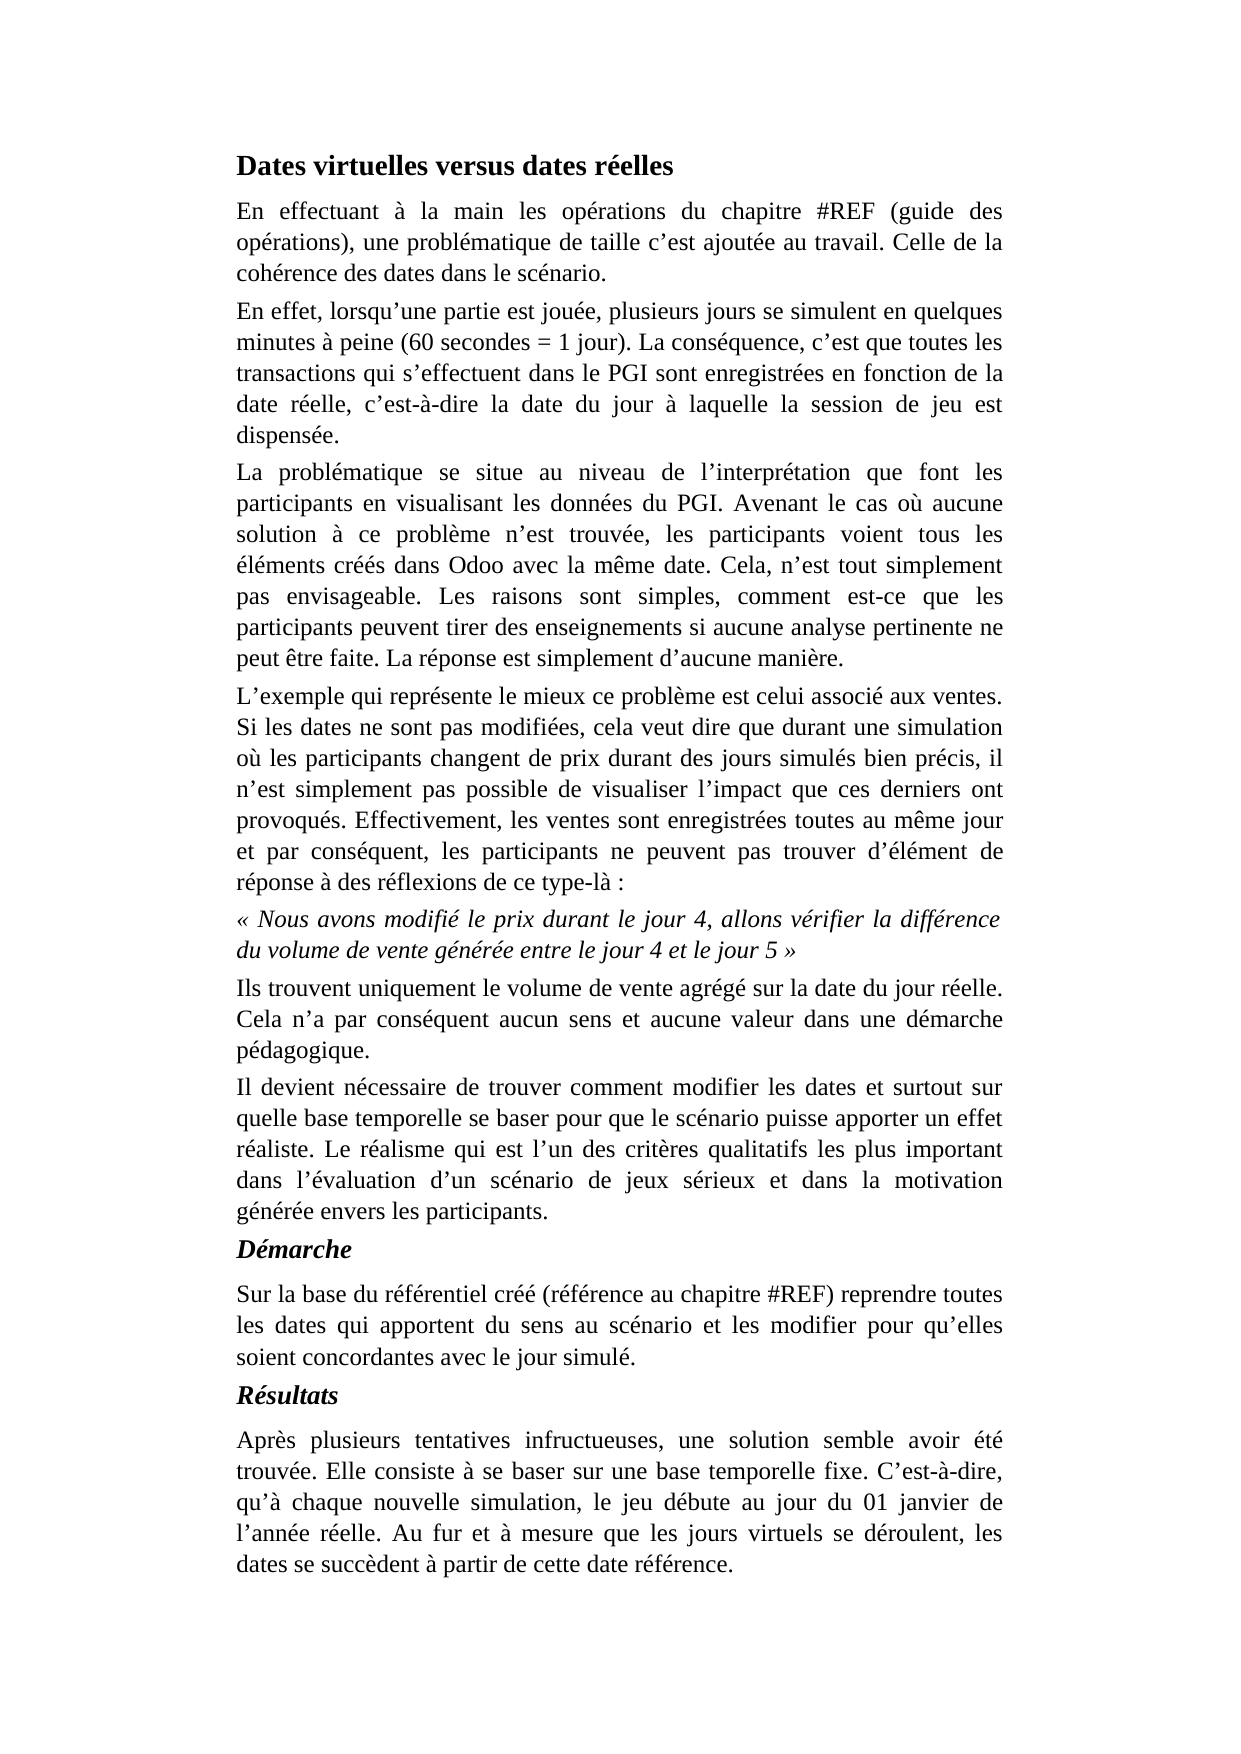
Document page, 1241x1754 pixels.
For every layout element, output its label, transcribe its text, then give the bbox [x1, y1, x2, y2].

text « Nous avons modifié le prix durant le jour 4, allons vérifier la différence du volume de vente générée entre le jour 4 et le jour 5 » [236, 904, 1004, 964]
text En effectuant à la main les opérations du chapitre #REF (guide des opérations), une problématique de taille c’est ajoutée au travail. Celle de la cohérence des dates dans le scénario. [236, 196, 1004, 287]
text La problématique se situe au niveau de l’interprétation que font les participants en visualisant les données du PGI. Avenant le cas où aucune solution à ce problème n’est trouvée, les participants voient tous les éléments créés dans Odoo avec la même date. Cela, n’est tout simplement pas envisageable. Les raisons sont simples, comment est-ce que les participants peuvent tirer des enseignements si aucune analyse pertinente ne peut être faite. La réponse est simplement d’aucune manière. [236, 457, 1004, 672]
text Sur la base du référentiel créé (référence au chapitre #REF) reprendre toutes les dates qui apportent du sens au scénario et les modifier pour qu’elles soient concordantes avec le jour simulé. [236, 1279, 1004, 1370]
text Démarche [236, 1233, 1004, 1264]
text Résultats [236, 1379, 1004, 1410]
text Dates virtuelles versus dates réelles [236, 148, 1004, 181]
text En effet, lorsqu’une partie est jouée, plusieurs jours se simulent en quelques minutes à peine (60 secondes = 1 jour). La conséquence, c’est que toutes les transactions qui s’effectuent dans le PGI sont enregistrées en fonction de la date réelle, c’est-à-dire la date du jour à laquelle la session de jeu est dispensée. [236, 296, 1004, 449]
text Il devient nécessaire de trouver comment modifier les dates et surtout sur quelle base temporelle se baser pour que le scénario puisse apporter un effet réaliste. Le réalisme qui est l’un des critères qualitatifs les plus important dans l’évaluation d’un scénario de jeux sérieux et dans la motivation générée envers les participants. [236, 1072, 1004, 1225]
text Ils trouvent uniquement le volume de vente agrégé sur la date du jour réelle. Cela n’a par conséquent aucun sens et aucune valeur dans une démarche pédagogique. [236, 973, 1004, 1063]
text Après plusieurs tentatives infructueuses, une solution semble avoir été trouvée. Elle consiste à se baser sur une base temporelle fixe. C’est-à-dire, qu’à chaque nouvelle simulation, le jeu débute au jour du 01 janvier de l’année réelle. Au fur et à mesure que les jours virtuels se déroulent, les dates se succèdent à partir de cette date référence. [236, 1425, 1004, 1578]
text L’exemple qui représente le mieux ce problème est celui associé aux ventes. Si les dates ne sont pas modifiées, cela veut dire que durant une simulation où les participants changent de prix durant des jours simulés bien précis, il n’est simplement pas possible de visualiser l’impact que ces derniers ont provoqués. Effectivement, les ventes sont enregistrées toutes au même jour et par conséquent, les participants ne peuvent pas trouver d’élément de réponse à des réflexions de ce type-là : [236, 681, 1004, 896]
